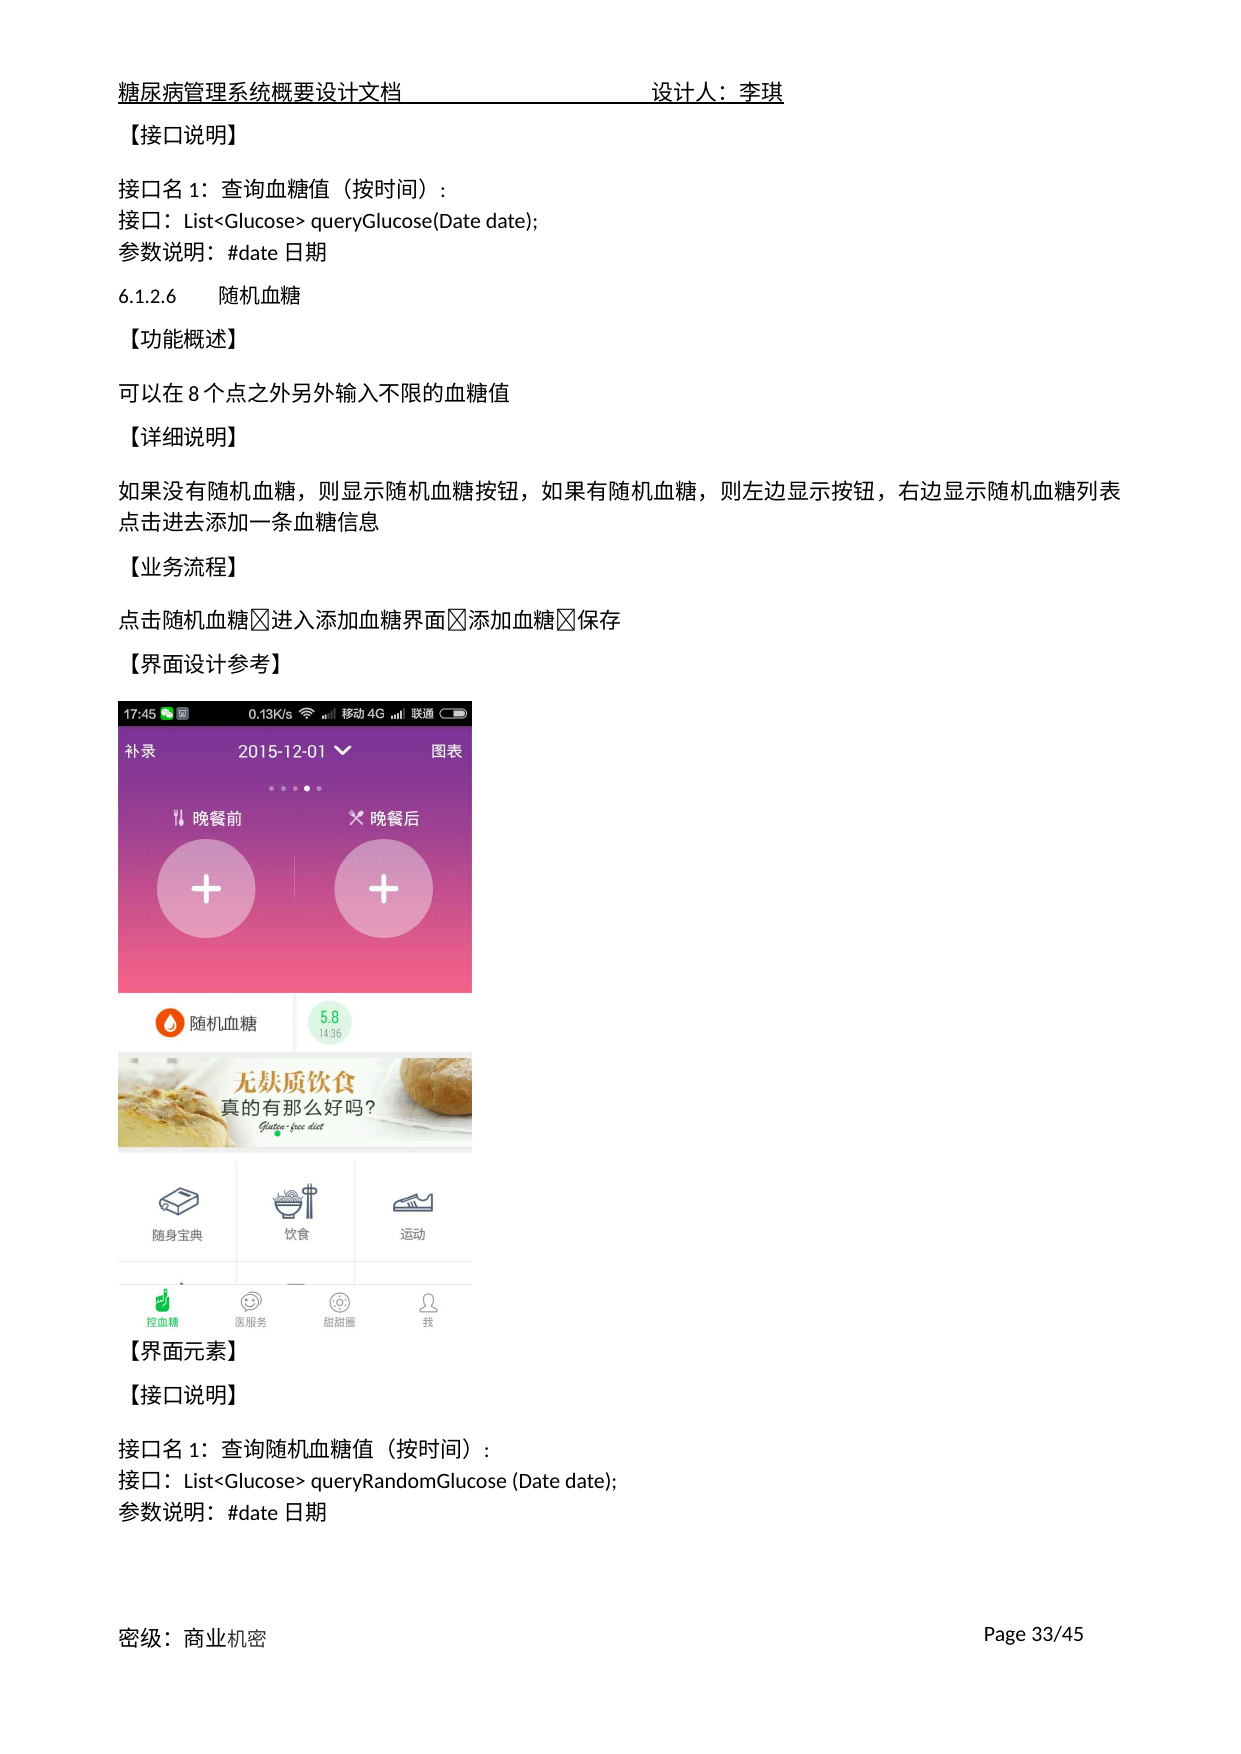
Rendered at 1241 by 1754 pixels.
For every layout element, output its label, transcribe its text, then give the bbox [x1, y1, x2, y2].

text 接口名1：查询随机血糖值（按时间）: [118, 1432, 1122, 1463]
text 如果没有随机血糖，则显示随机血糖按钮，如果有随机血糖，则左边显示按钮，右边显示随机血糖列表，点击进去添加一条血糖信息 [118, 474, 1122, 537]
subtitle 【业务流程】 [118, 549, 1122, 581]
subtitle 【界面设计参考】 [118, 647, 1122, 679]
text 【界面元素】 [118, 1334, 1122, 1365]
picture [118, 701, 472, 1334]
subtitle 【接口说明】 [118, 118, 1122, 150]
text 接口：List<Glucose> queryRandomGlucose (Date date); [118, 1463, 1122, 1495]
text 可以在8个点之外另外输入不限的血糖值 [118, 376, 1122, 407]
text 接口名1：查询血糖值（按时间）: [118, 172, 1122, 203]
text 接口：List<Glucose> queryGlucose(Date date); [118, 203, 1122, 235]
text 参数说明：#date 日期 [118, 235, 1122, 267]
subtitle 随机血糖 [118, 279, 1122, 309]
text 参数说明：#date 日期 [118, 1495, 1122, 1527]
subtitle 【详细说明】 [118, 420, 1122, 452]
subtitle 【功能概述】 [118, 322, 1122, 354]
text 点击随机血糖进入添加血糖界面添加血糖保存 [118, 603, 1122, 635]
subtitle 【接口说明】 [118, 1378, 1122, 1409]
